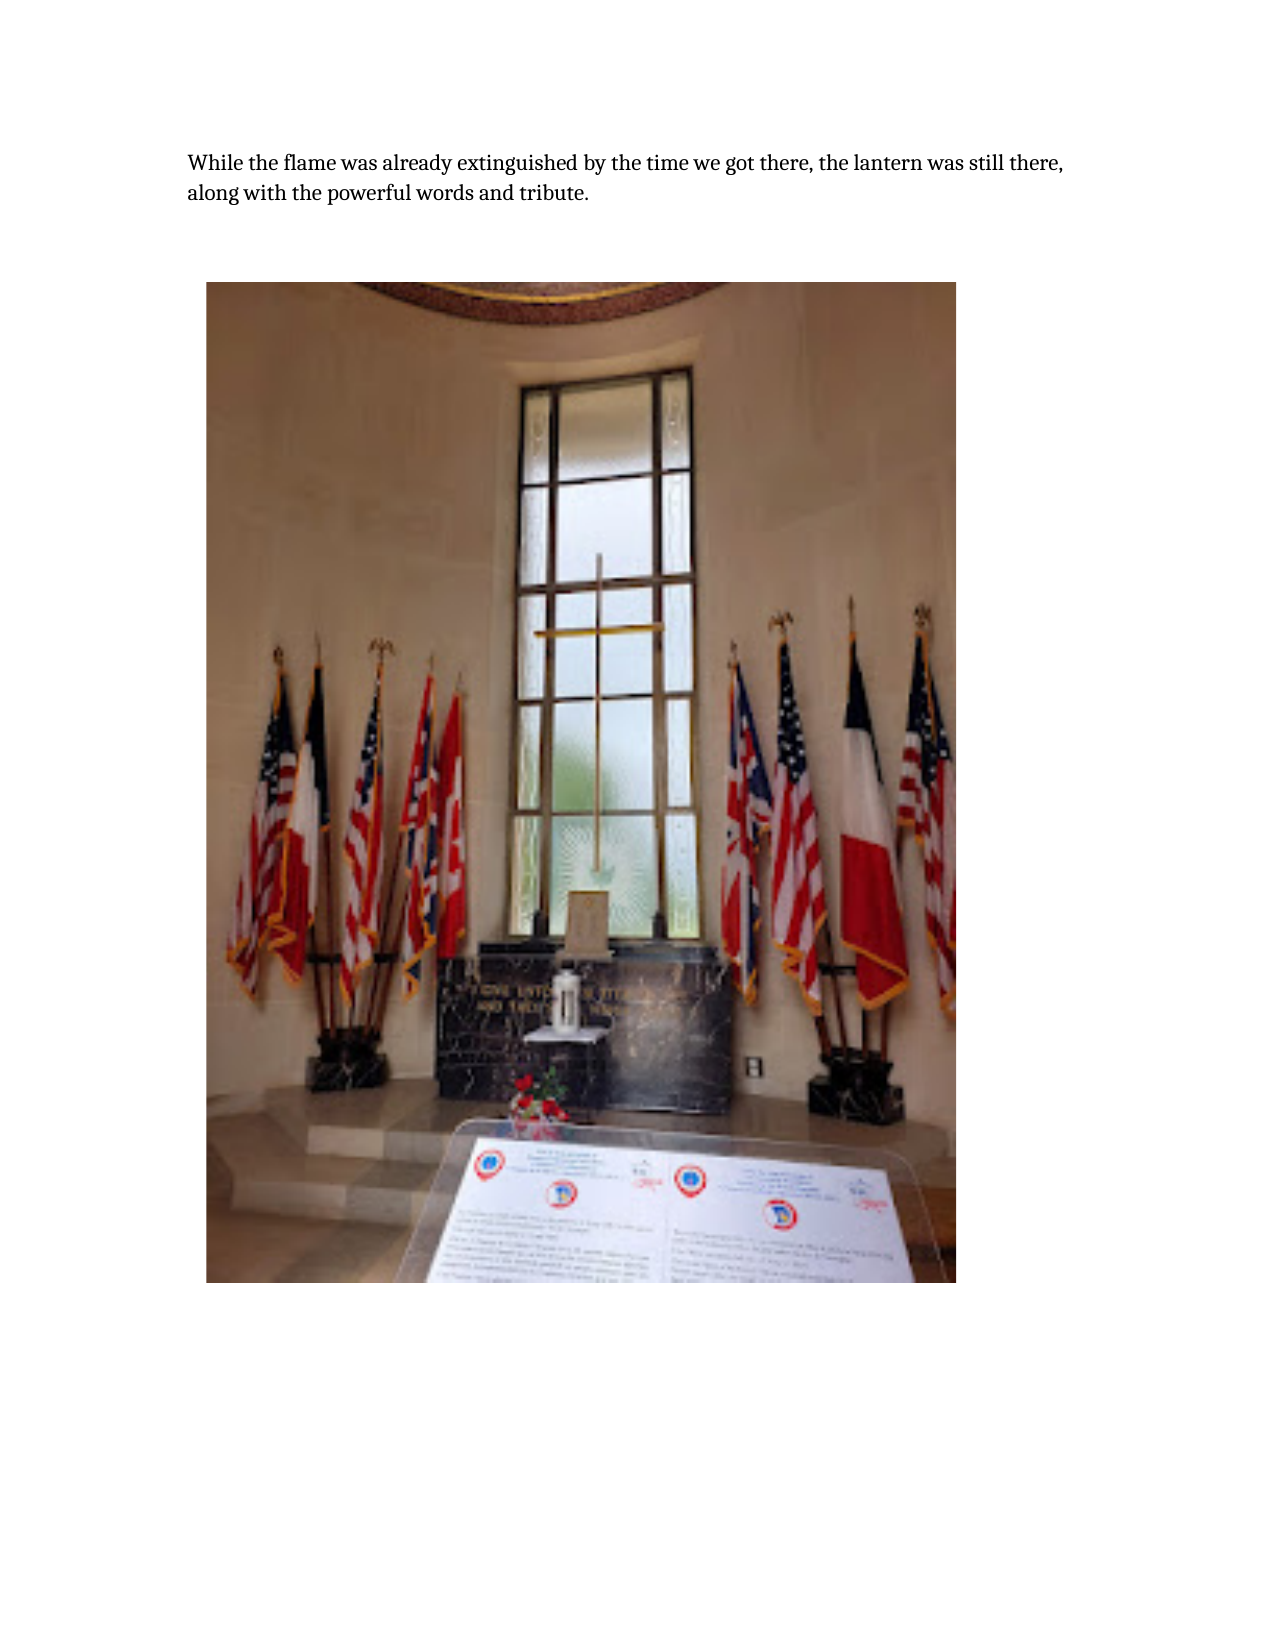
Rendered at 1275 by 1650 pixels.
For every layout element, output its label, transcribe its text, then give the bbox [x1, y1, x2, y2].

picture [206, 282, 957, 1283]
text While the flame was already extinguished by the time we got there, the lantern was still there, along with the powerful words and tribute. [187, 150, 1087, 207]
